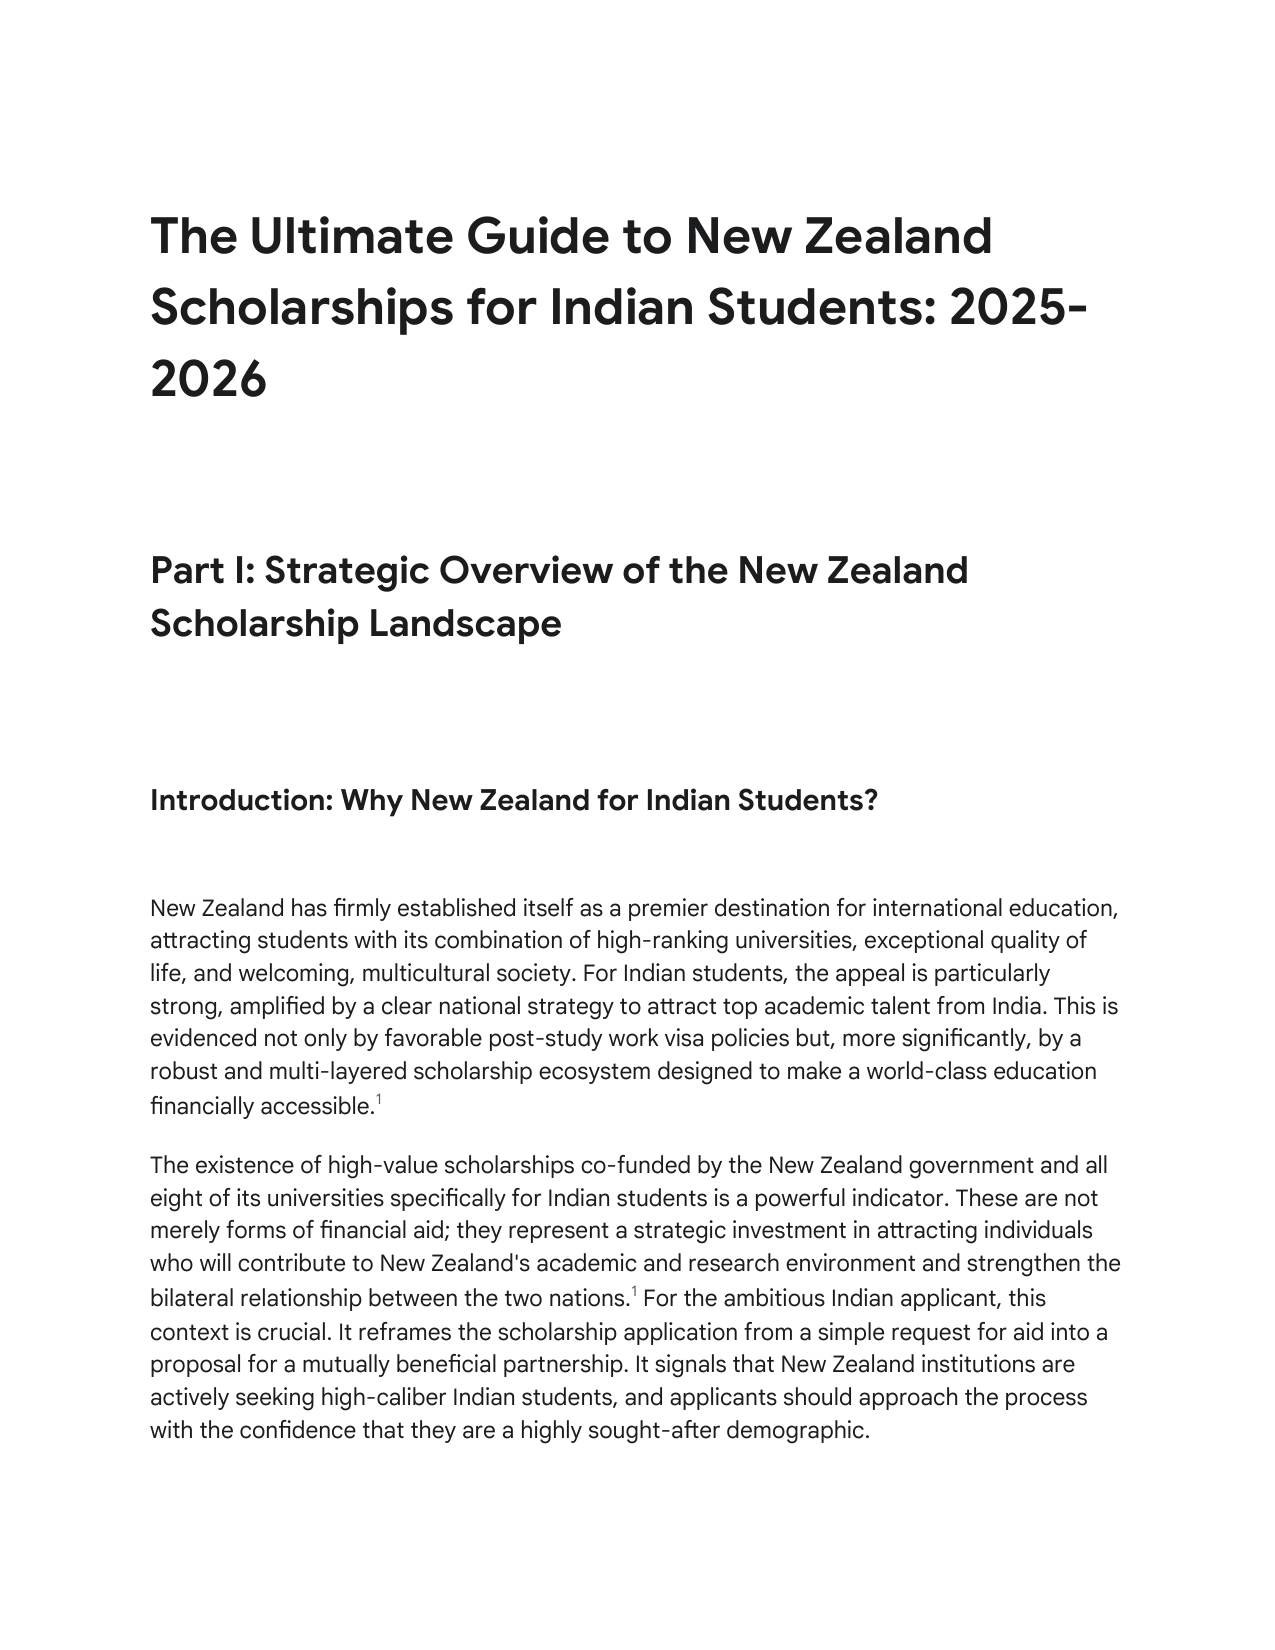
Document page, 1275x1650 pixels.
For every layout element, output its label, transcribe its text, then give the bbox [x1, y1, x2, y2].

subtitle Part I: Strategic Overview of the New Zealand Scholarship Landscape [150, 547, 1125, 647]
subtitle The Ultimate Guide to New Zealand Scholarships for Indian Students: 2025-2026 [150, 205, 1125, 410]
text New Zealand has firmly established itself as a premier destination for international education, attracting students with its combination of high-ranking universities, exceptional quality of life, and welcoming, multicultural society. For Indian students, the appeal is particularly strong, amplified by a clear national strategy to attract top academic talent from India. This is evidenced not only by favorable post-study work visa policies but, more significantly, by a robust and multi-layered scholarship ecosystem designed to make a world-class education financially accessible.1 [150, 894, 1125, 1122]
text The existence of high-value scholarships co-funded by the New Zealand government and all eight of its universities specifically for Indian students is a powerful indicator. These are not merely forms of financial aid; they represent a strategic investment in attracting individuals who will contribute to New Zealand's academic and research environment and strengthen the bilateral relationship between the two nations.1 For the ambitious Indian applicant, this context is crucial. It reframes the scholarship application from a simple request for aid into a proposal for a mutually beneficial partnership. It signals that New Zealand institutions are actively seeking high-caliber Indian students, and applicants should approach the process with the confidence that they are a highly sought-after demographic. [150, 1151, 1125, 1445]
subtitle Introduction: Why New Zealand for Indian Students? [150, 782, 1125, 818]
